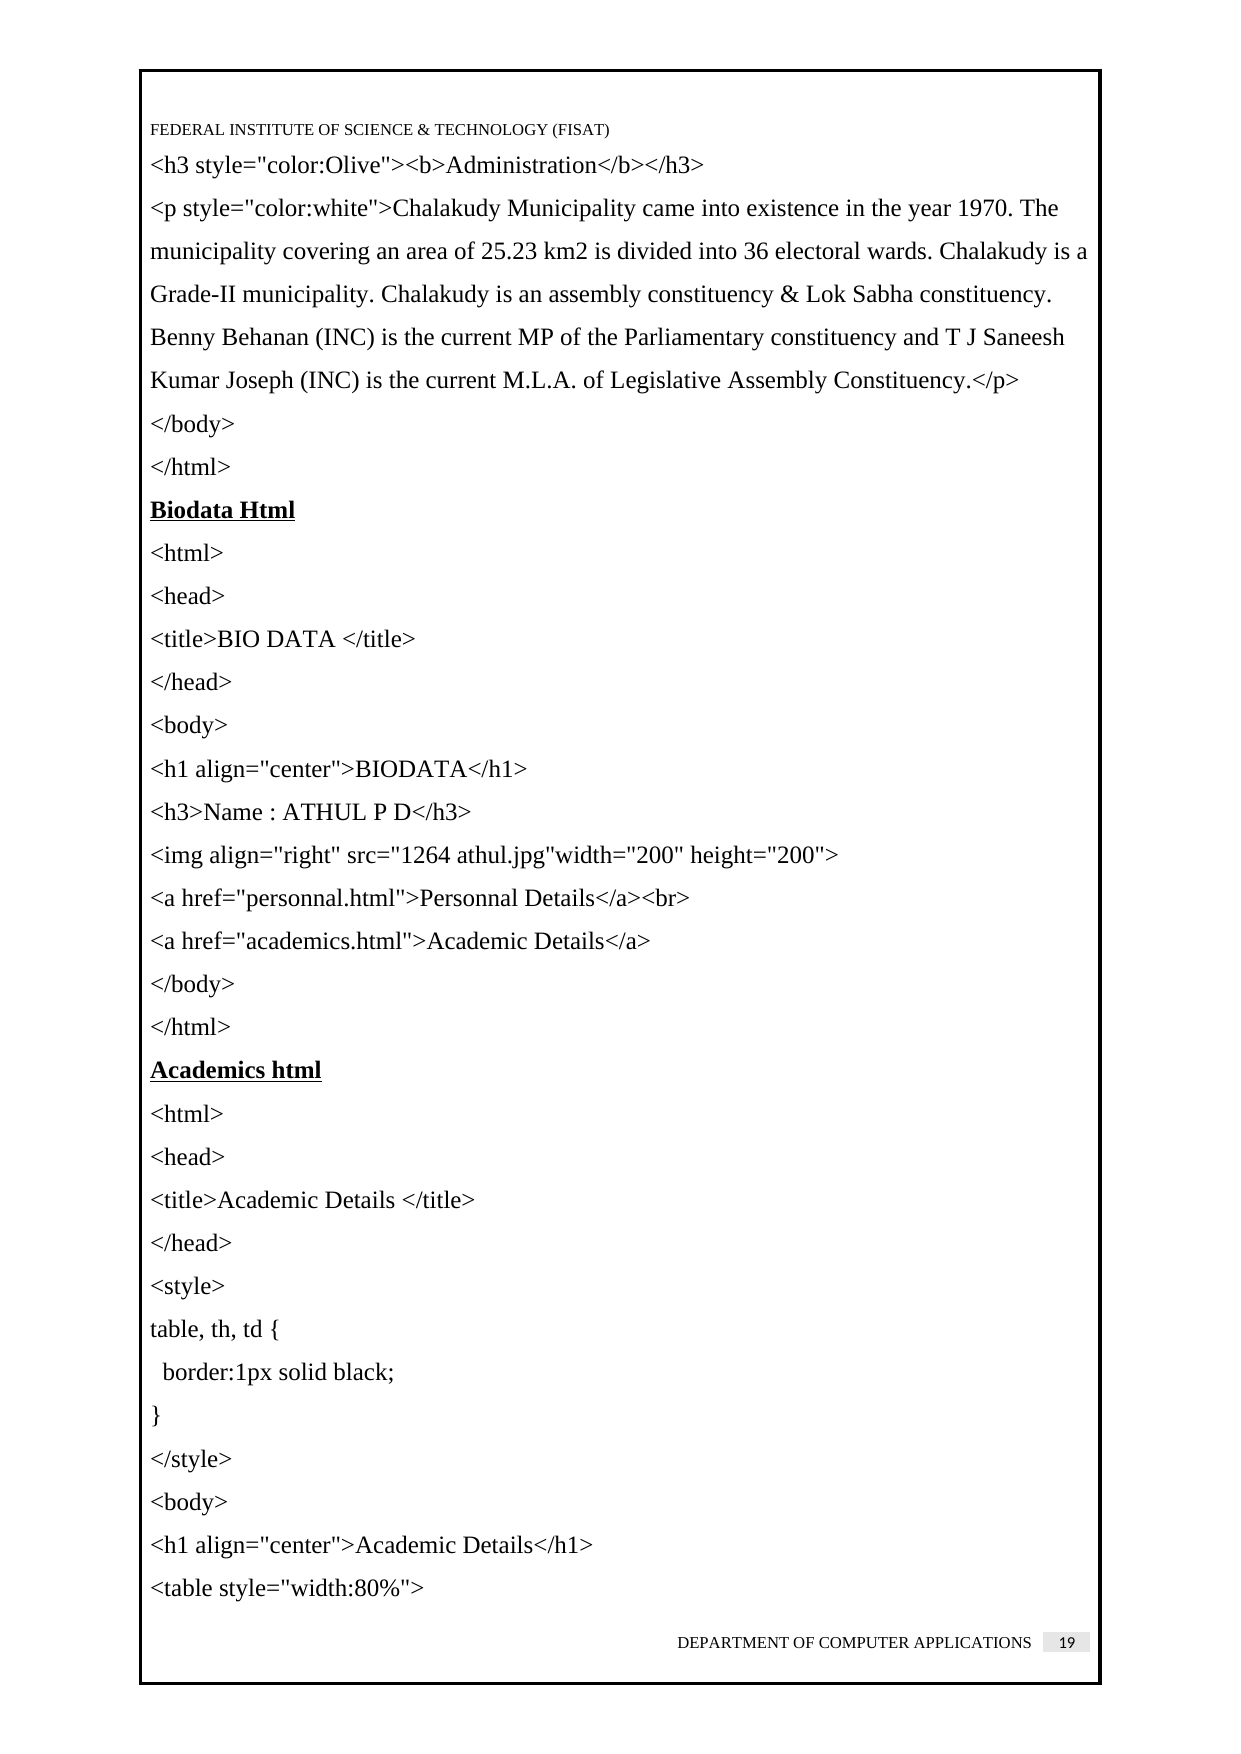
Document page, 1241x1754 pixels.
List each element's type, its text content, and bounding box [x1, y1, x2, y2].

text <head> [150, 581, 1090, 610]
text border:1px solid black; [150, 1357, 1090, 1386]
text </body> [150, 409, 1090, 437]
text <body> [150, 711, 1090, 739]
text </style> [150, 1444, 1090, 1472]
text <title>BIO DATA </title> [150, 624, 1090, 653]
text Academics html [150, 1056, 1090, 1084]
text </body> [150, 969, 1090, 998]
text <html> [150, 1099, 1090, 1127]
text </html> [150, 452, 1090, 481]
text <title>Academic Details </title> [150, 1185, 1090, 1214]
text <html> [150, 538, 1090, 567]
text <h3 style="color:Olive"><b>Administration</b></h3> [150, 150, 1090, 179]
text </html> [150, 1012, 1090, 1041]
text <table style="width:80%"> [150, 1573, 1090, 1602]
text <img align="right" src="1264 athul.jpg"width="200" height="200"> [150, 840, 1090, 869]
text <p style="color:white">Chalakudy Municipality came into existence in the year 1970. The municipality covering an area of 25.23 km2 is divided into 36 electoral wards. Chalakudy is a Grade-II municipality. Chalakudy is an assembly constituency & Lok Sabha constituency. Benny Behanan (INC) is the current MP of the Parliamentary constituency and T J Saneesh Kumar Joseph (INC) is the current M.L.A. of Legislative Assembly Constituency.</p> [150, 193, 1090, 394]
text Biodata Html [150, 495, 1090, 524]
text <h1 align="center">BIODATA</h1> [150, 754, 1090, 782]
text <a href="academics.html">Academic Details</a> [150, 926, 1090, 955]
text <body> [150, 1487, 1090, 1516]
text </head> [150, 667, 1090, 696]
text </head> [150, 1228, 1090, 1257]
text <head> [150, 1142, 1090, 1171]
text table, th, td { [150, 1314, 1090, 1343]
text <style> [150, 1271, 1090, 1300]
text <a href="personnal.html">Personnal Details</a><br> [150, 883, 1090, 912]
text <h1 align="center">Academic Details</h1> [150, 1530, 1090, 1559]
text <h3>Name : ATHUL P D</h3> [150, 797, 1090, 826]
text } [150, 1401, 1090, 1429]
